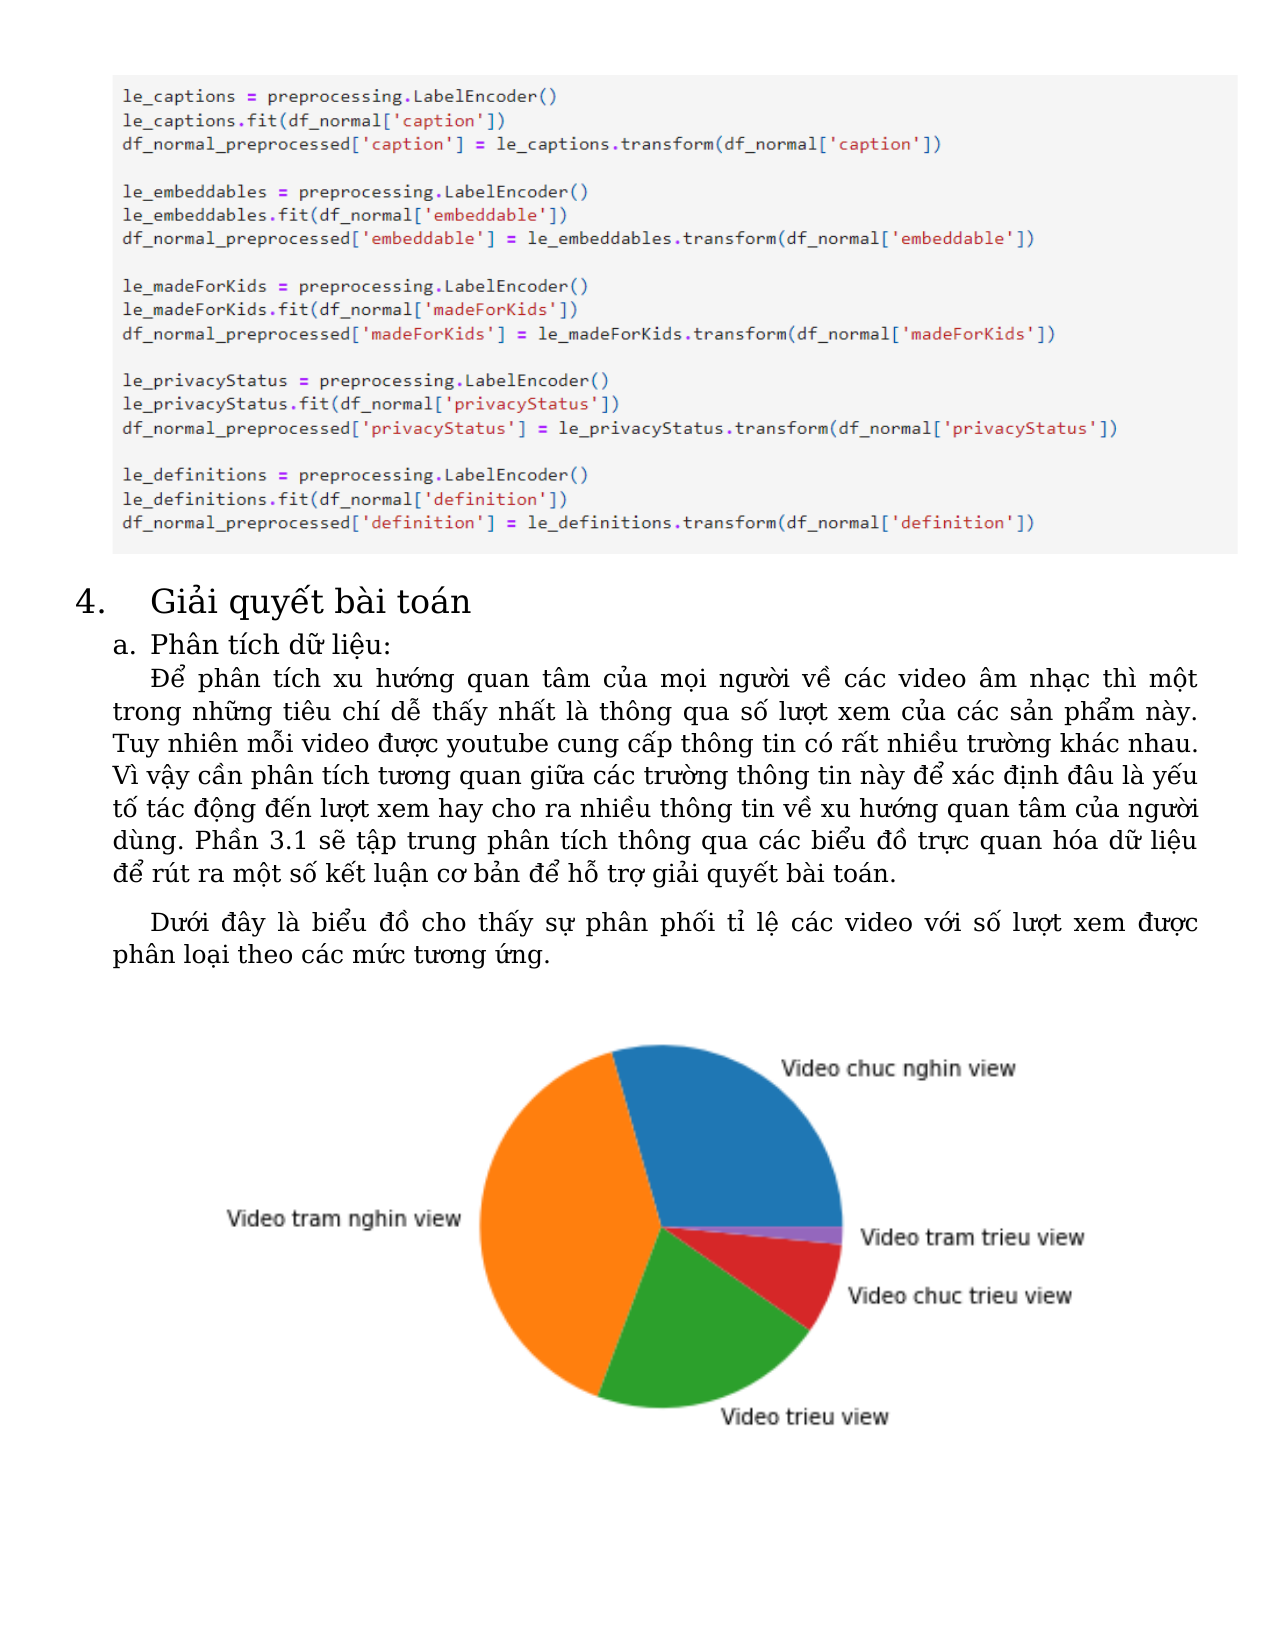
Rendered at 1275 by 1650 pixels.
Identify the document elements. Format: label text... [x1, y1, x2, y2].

picture [112, 75, 1238, 554]
text Để phân tích xu hướng quan tâm của mọi người về các video âm nhạc thì một trong những tiêu chí dễ thấy nhất là thông qua số lượt xem của các sản phẩm này. Tuy nhiên mỗi video được youtube cung cấp thông tin có rất nhiều trường khác nhau. Vì vậy cần phân tích tương quan giữa các trường thông tin này để xác định đâu là yếu tố tác động đến lượt xem hay cho ra nhiều thông tin về xu hướng quan tâm của người dùng. Phần 3.1 sẽ tập trung phân tích thông qua các biểu đồ trực quan hóa dữ liệu để rút ra một số kết luận cơ bản để hỗ trợ giải quyết bài toán. [112, 663, 1200, 887]
subtitle Phân tích dữ liệu: [112, 628, 1200, 660]
picture [213, 987, 1099, 1469]
subtitle Giải quyết bài toán [75, 581, 1200, 621]
text Dưới đây là biểu đồ cho thấy sự phân phối tỉ lệ các video với số lượt xem được phân loại theo các mức tương ứng. [112, 906, 1200, 969]
